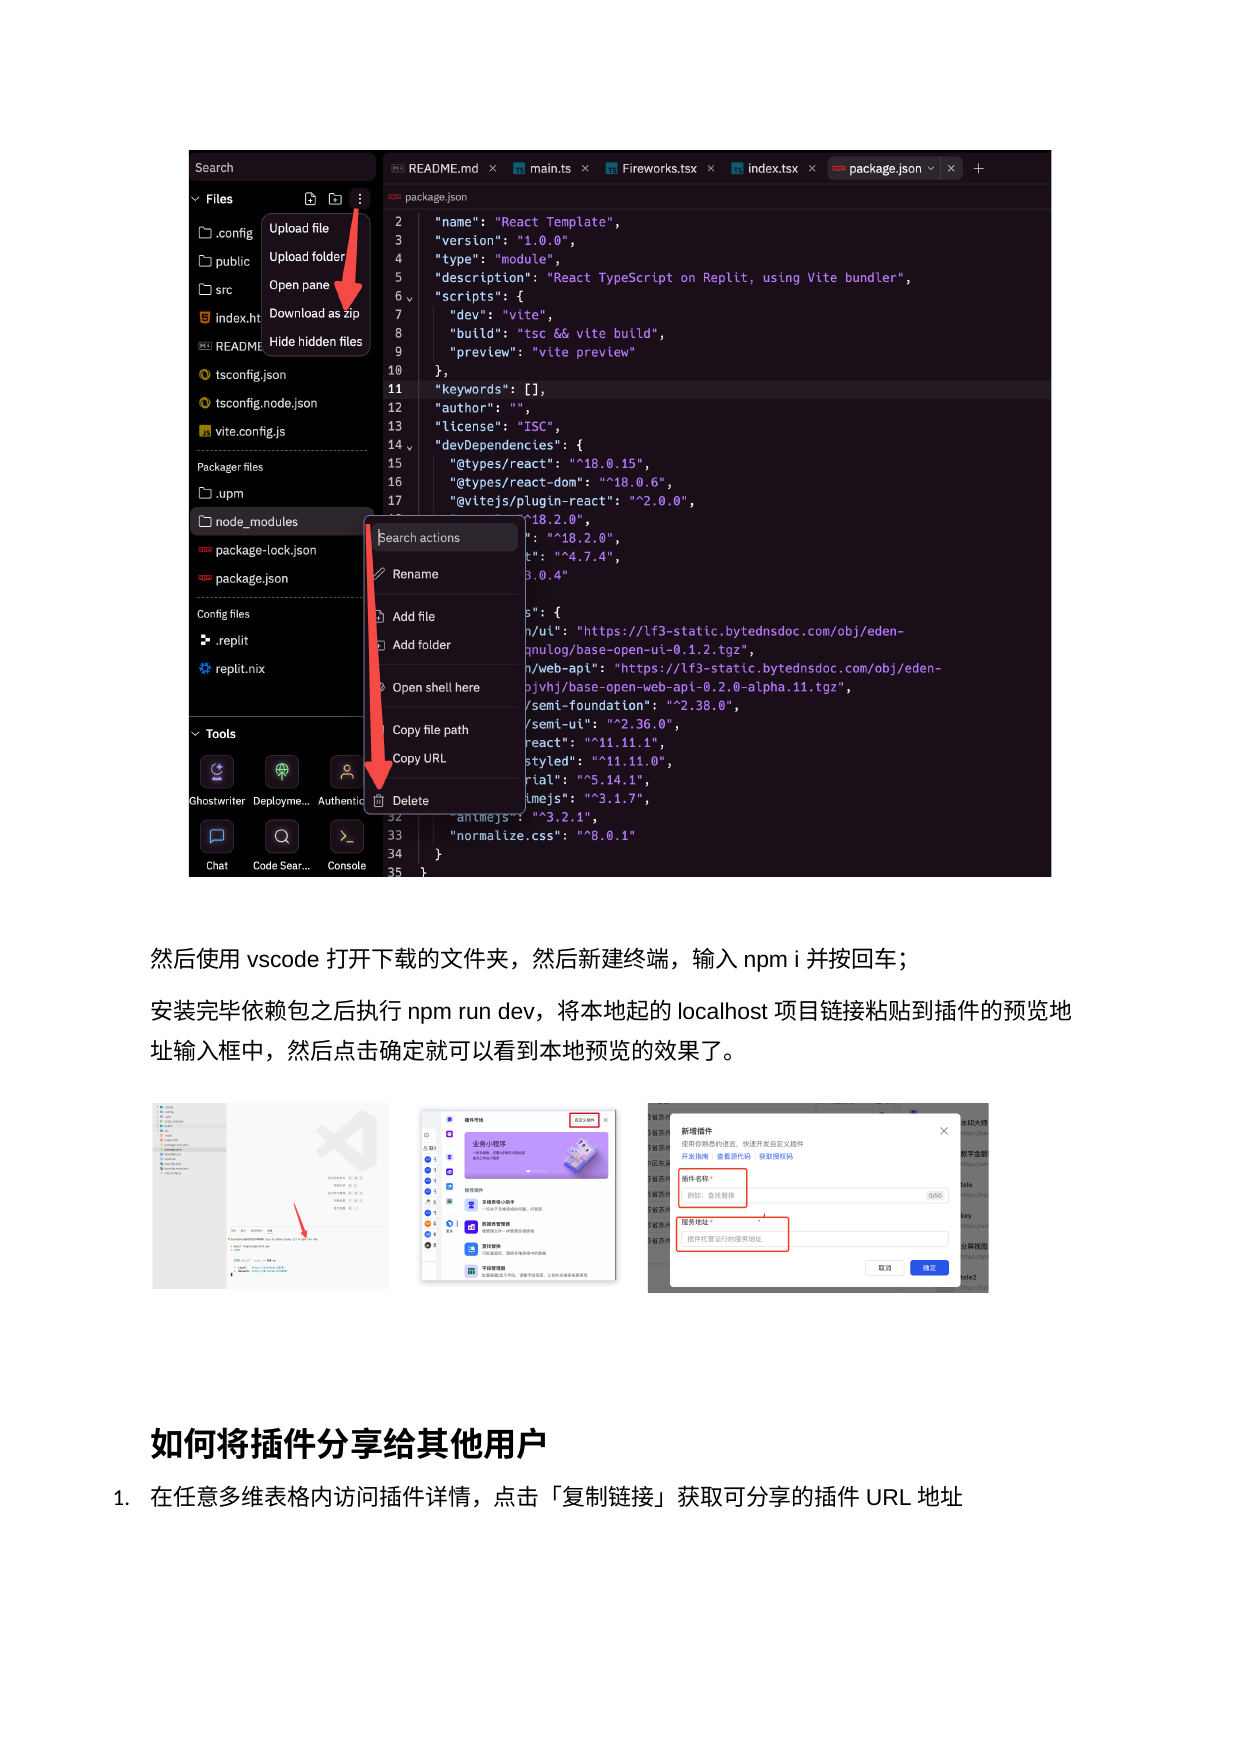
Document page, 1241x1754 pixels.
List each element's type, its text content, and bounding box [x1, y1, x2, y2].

picture [647, 1103, 989, 1293]
table_header [139, 1085, 403, 1314]
table_header [403, 1085, 635, 1314]
text 安装完毕依赖包之后执行 npm run dev，将本地起的 localhost 项目链接粘贴到插件的预览地址输入框中，然后点击确定就可以看到本地预览的效果了。 [150, 993, 1090, 1066]
text 然后使用 vscode 打开下载的文件夹，然后新建终端，输入 npm i 并按回车； [150, 941, 1090, 974]
table_header [635, 1085, 1001, 1314]
picture [152, 1103, 390, 1289]
picture [188, 150, 1052, 877]
list 在任意多维表格内访问插件详情，点击「复制链接」获取可分享的插件 URL 地址 [112, 1479, 1090, 1512]
picture [415, 1103, 623, 1287]
